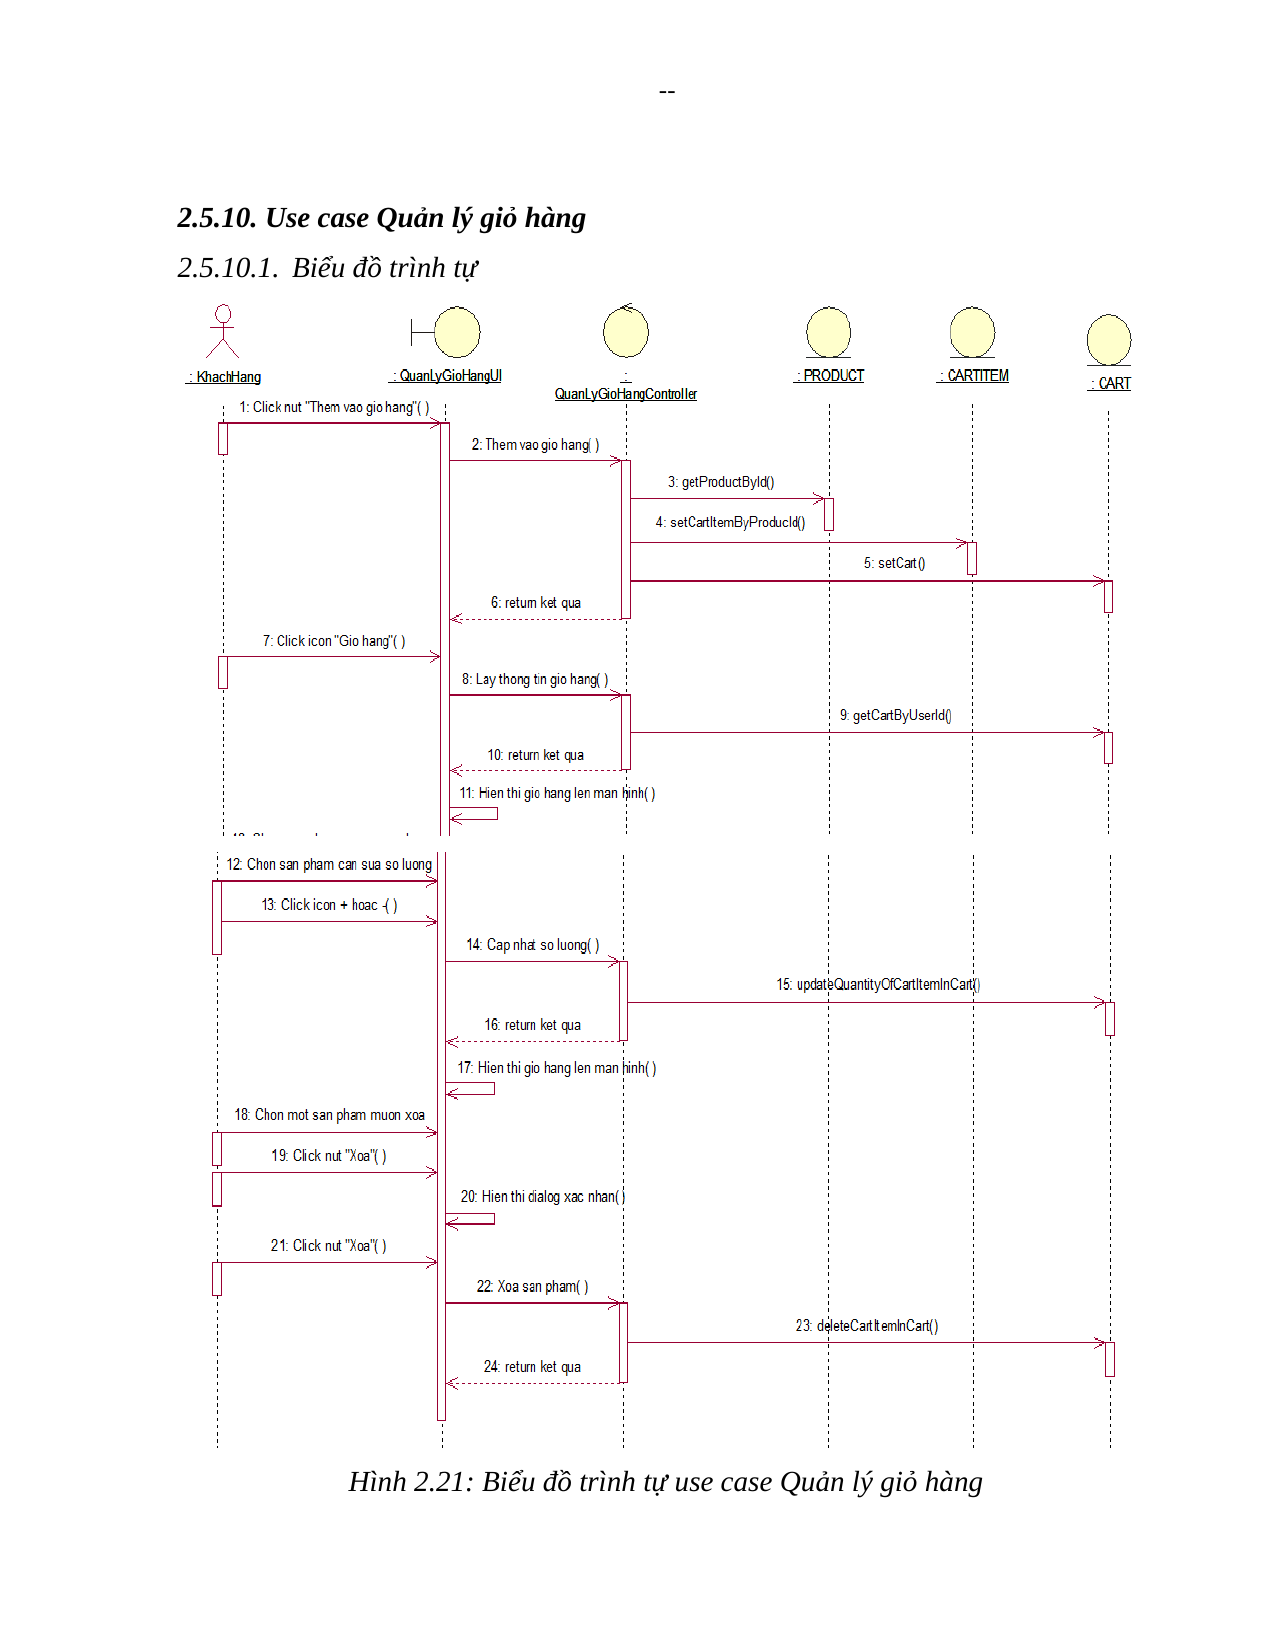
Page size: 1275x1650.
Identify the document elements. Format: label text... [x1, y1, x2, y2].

subtitle Biểu đồ trình tự [177, 251, 1157, 284]
picture [177, 852, 1157, 1448]
subtitle Use case Quản lý giỏ hàng [177, 200, 1157, 234]
picture [177, 301, 1157, 836]
